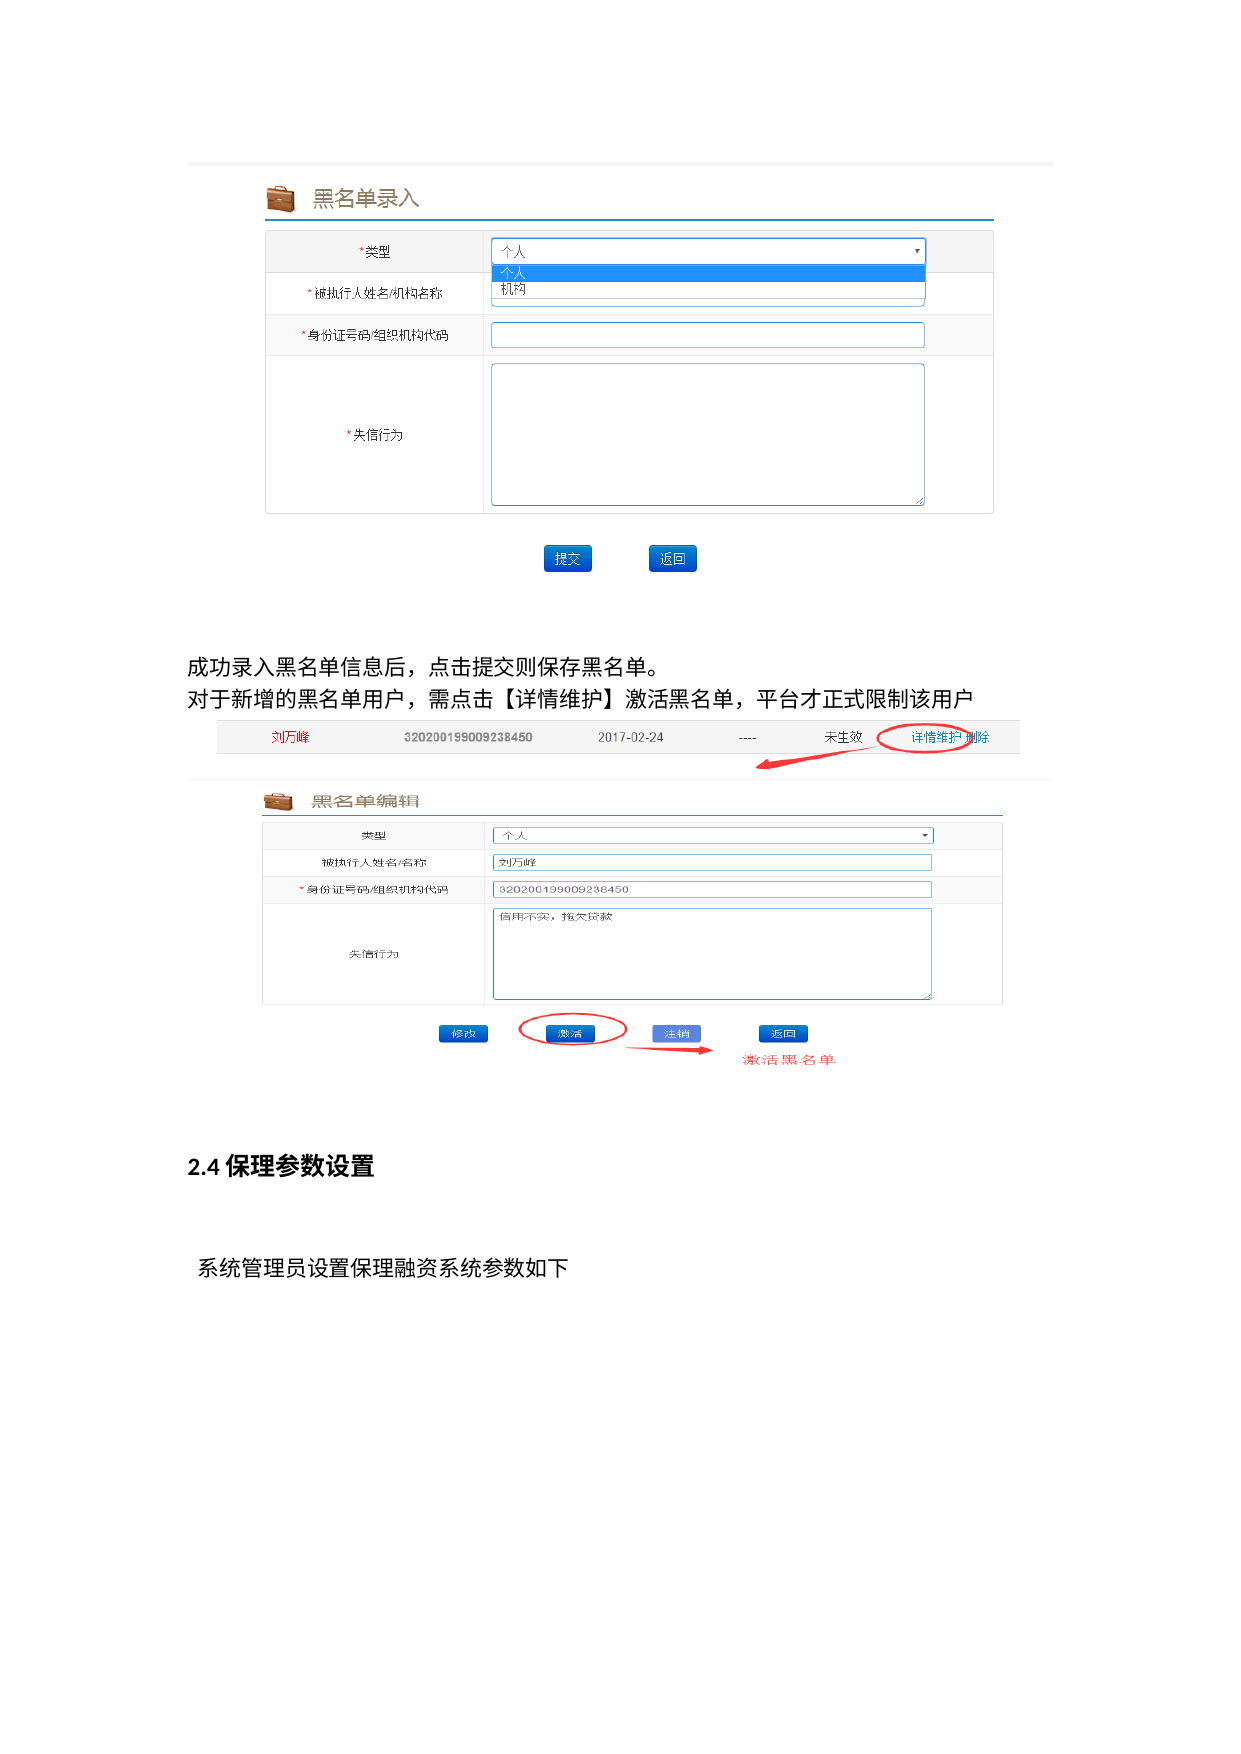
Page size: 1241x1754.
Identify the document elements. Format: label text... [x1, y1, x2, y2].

picture [187, 779, 1053, 1069]
picture [187, 162, 1053, 631]
text 对于新增的黑名单用户，需点击【详情维护】激活黑名单，平台才正式限制该用户 [187, 682, 1053, 714]
picture [187, 714, 1053, 769]
text 成功录入黑名单信息后，点击提交则保存黑名单。 [187, 649, 1053, 682]
text 系统管理员设置保理融资系统参数如下 [187, 1250, 1053, 1283]
subtitle 2.4 保理参数设置 [187, 1132, 1053, 1197]
